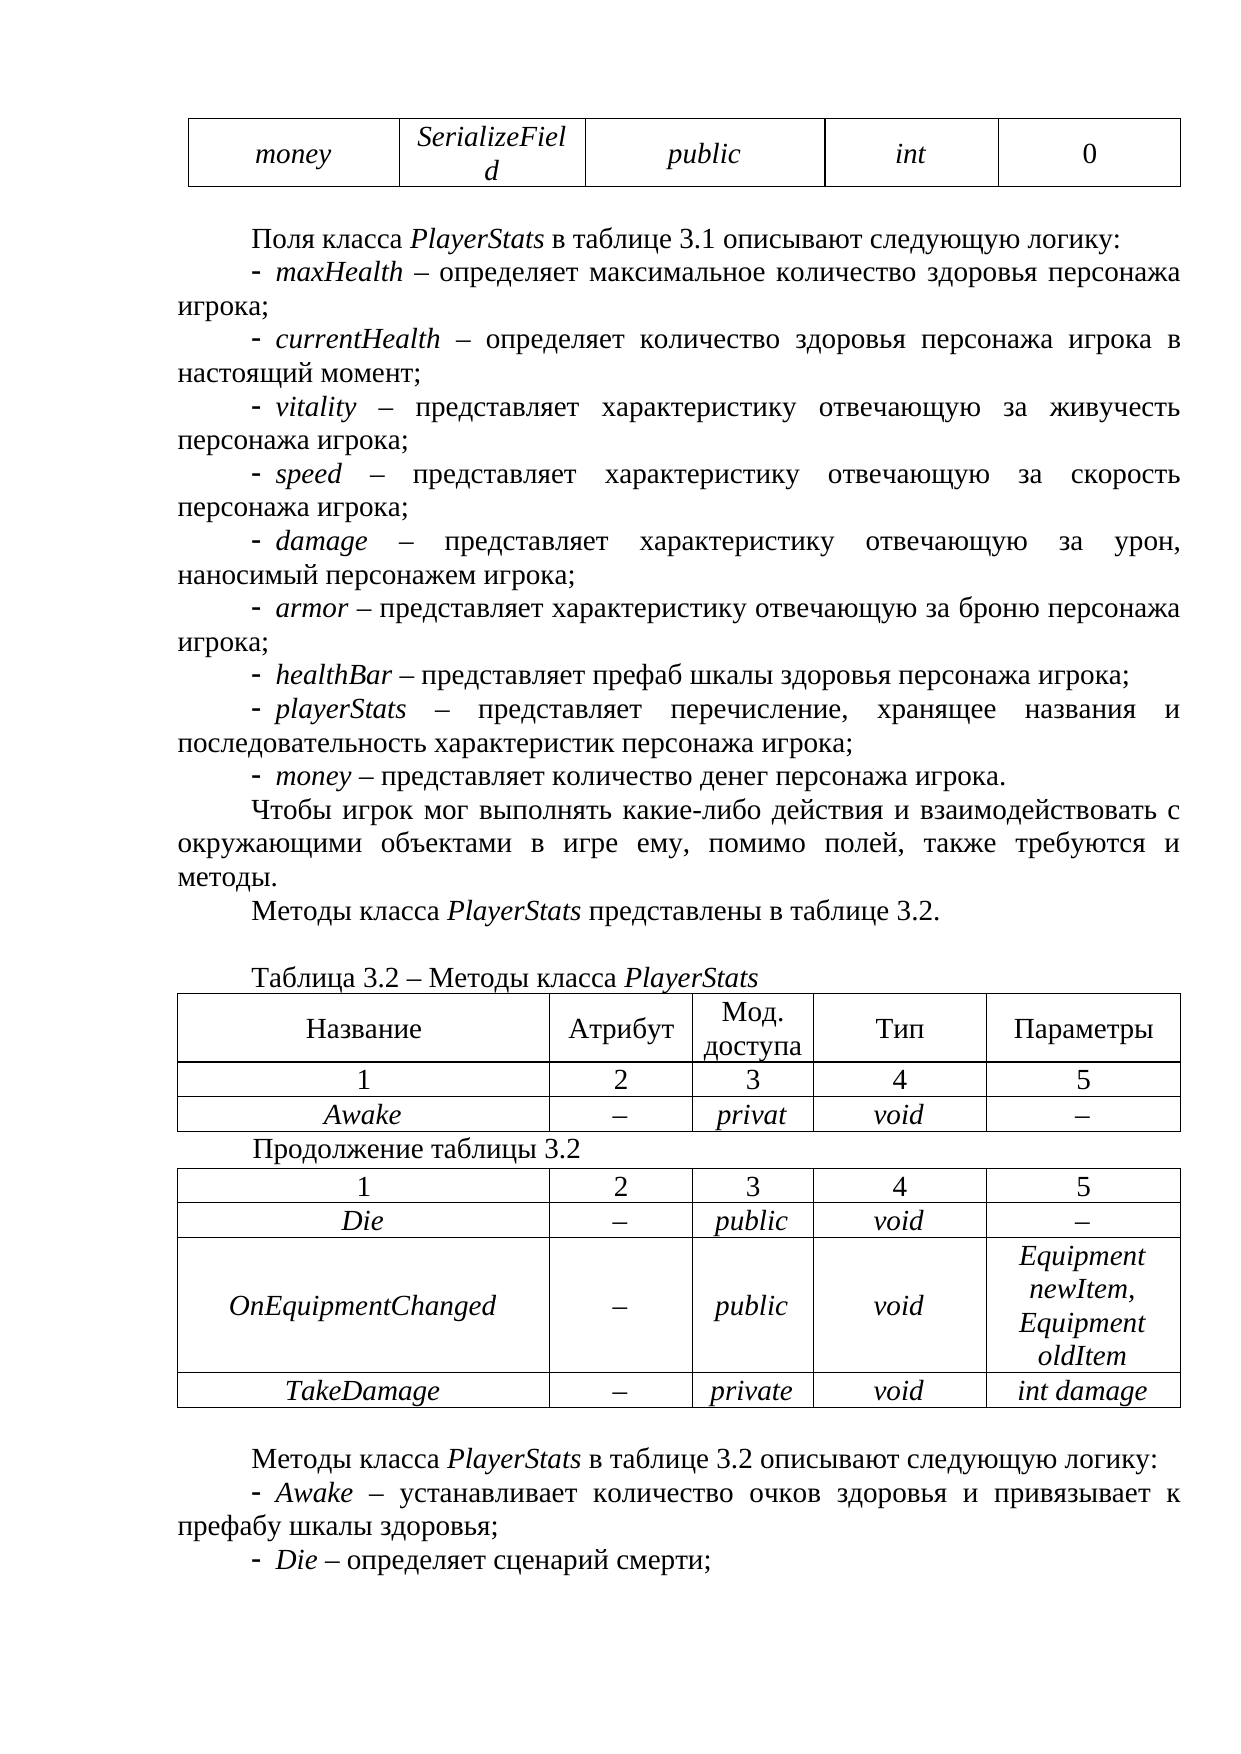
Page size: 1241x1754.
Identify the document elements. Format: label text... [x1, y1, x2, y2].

table_cell void [814, 1203, 986, 1237]
text Таблица 3.2 – Методы класса PlayerStats [177, 960, 1181, 993]
table_cell OnEquipmentChanged [178, 1238, 549, 1372]
table_header Тип [814, 994, 986, 1061]
table_cell 5 [987, 1063, 1180, 1096]
table_cell void [814, 1373, 986, 1407]
table_header 1 [178, 1169, 549, 1202]
table_cell Equipment newItem, Equipment oldItem [987, 1238, 1180, 1372]
text Продолжение таблицы 3.2 [177, 1132, 1181, 1165]
table_header 4 [814, 1169, 986, 1202]
table_header Мод. доступа [693, 994, 813, 1061]
table_cell money [189, 119, 399, 186]
text Чтобы игрок мог выполнять какие-либо действия и взаимодействовать с окружающими объектами в игре ему, помимо полей, также требуются и методы. [177, 792, 1181, 893]
list maxHealth – определяет максимальное количество здоровья персонажа игрока; [177, 254, 1181, 322]
table_header 3 [693, 1169, 813, 1202]
list healthBar – представляет префаб шкалы здоровья персонажа игрока; [177, 657, 1181, 691]
list speed – представляет характеристику отвечающую за скорость персонажа игрока; [177, 456, 1181, 523]
text Методы класса PlayerStats в таблице 3.2 описывают следующую логику: [177, 1441, 1181, 1475]
table_header Название [178, 994, 549, 1061]
table_cell public [693, 1203, 813, 1237]
table_cell – [550, 1203, 692, 1237]
table_cell Die [178, 1203, 549, 1237]
table_cell – [550, 1238, 692, 1372]
list Die – определяет сценарий смерти; [177, 1542, 1181, 1576]
list vitality – представляет характеристику отвечающую за живучесть персонажа игрока; [177, 389, 1181, 456]
list Awake – устанавливает количество очков здоровья и привязывает к префабу шкалы здоровья; [177, 1475, 1181, 1542]
table_cell – [550, 1097, 692, 1131]
table_cell int damage [987, 1373, 1180, 1407]
table_cell 2 [550, 1063, 692, 1096]
table_cell void [814, 1097, 986, 1131]
table_cell Awake [178, 1097, 549, 1131]
table_cell SerializeField [400, 119, 585, 186]
table_cell – [987, 1203, 1180, 1237]
table_cell privat [693, 1097, 813, 1131]
table_header 2 [550, 1169, 692, 1202]
table_cell – [550, 1373, 692, 1407]
table_cell public [586, 119, 824, 186]
list playerStats – представляет перечисление, хранящее названия и последовательность характеристик персонажа игрока; [177, 691, 1181, 758]
list armor – представляет характеристику отвечающую за броню персонажа игрока; [177, 590, 1181, 657]
table_header 5 [987, 1169, 1180, 1202]
table_cell TakeDamage [178, 1373, 549, 1407]
table_cell – [987, 1097, 1180, 1131]
table_cell public [693, 1238, 813, 1372]
list money – представляет количество денег персонажа игрока. [177, 758, 1181, 792]
table_cell void [814, 1238, 986, 1372]
table_cell int [826, 119, 998, 186]
text Методы класса PlayerStats представлены в таблице 3.2. [177, 893, 1181, 926]
table_cell private [693, 1373, 813, 1407]
list currentHealth – определяет количество здоровья персонажа игрока в настоящий момент; [177, 322, 1181, 389]
table_cell 0 [999, 119, 1180, 186]
table_cell 3 [693, 1063, 813, 1096]
text Поля класса PlayerStats в таблице 3.1 описывают следующую логику: [177, 221, 1181, 254]
table_cell 4 [814, 1063, 986, 1096]
table_cell 1 [178, 1063, 549, 1096]
table_header Атрибут [550, 994, 692, 1061]
table_header Параметры [987, 994, 1180, 1061]
list damage – представляет характеристику отвечающую за урон, наносимый персонажем игрока; [177, 523, 1181, 590]
